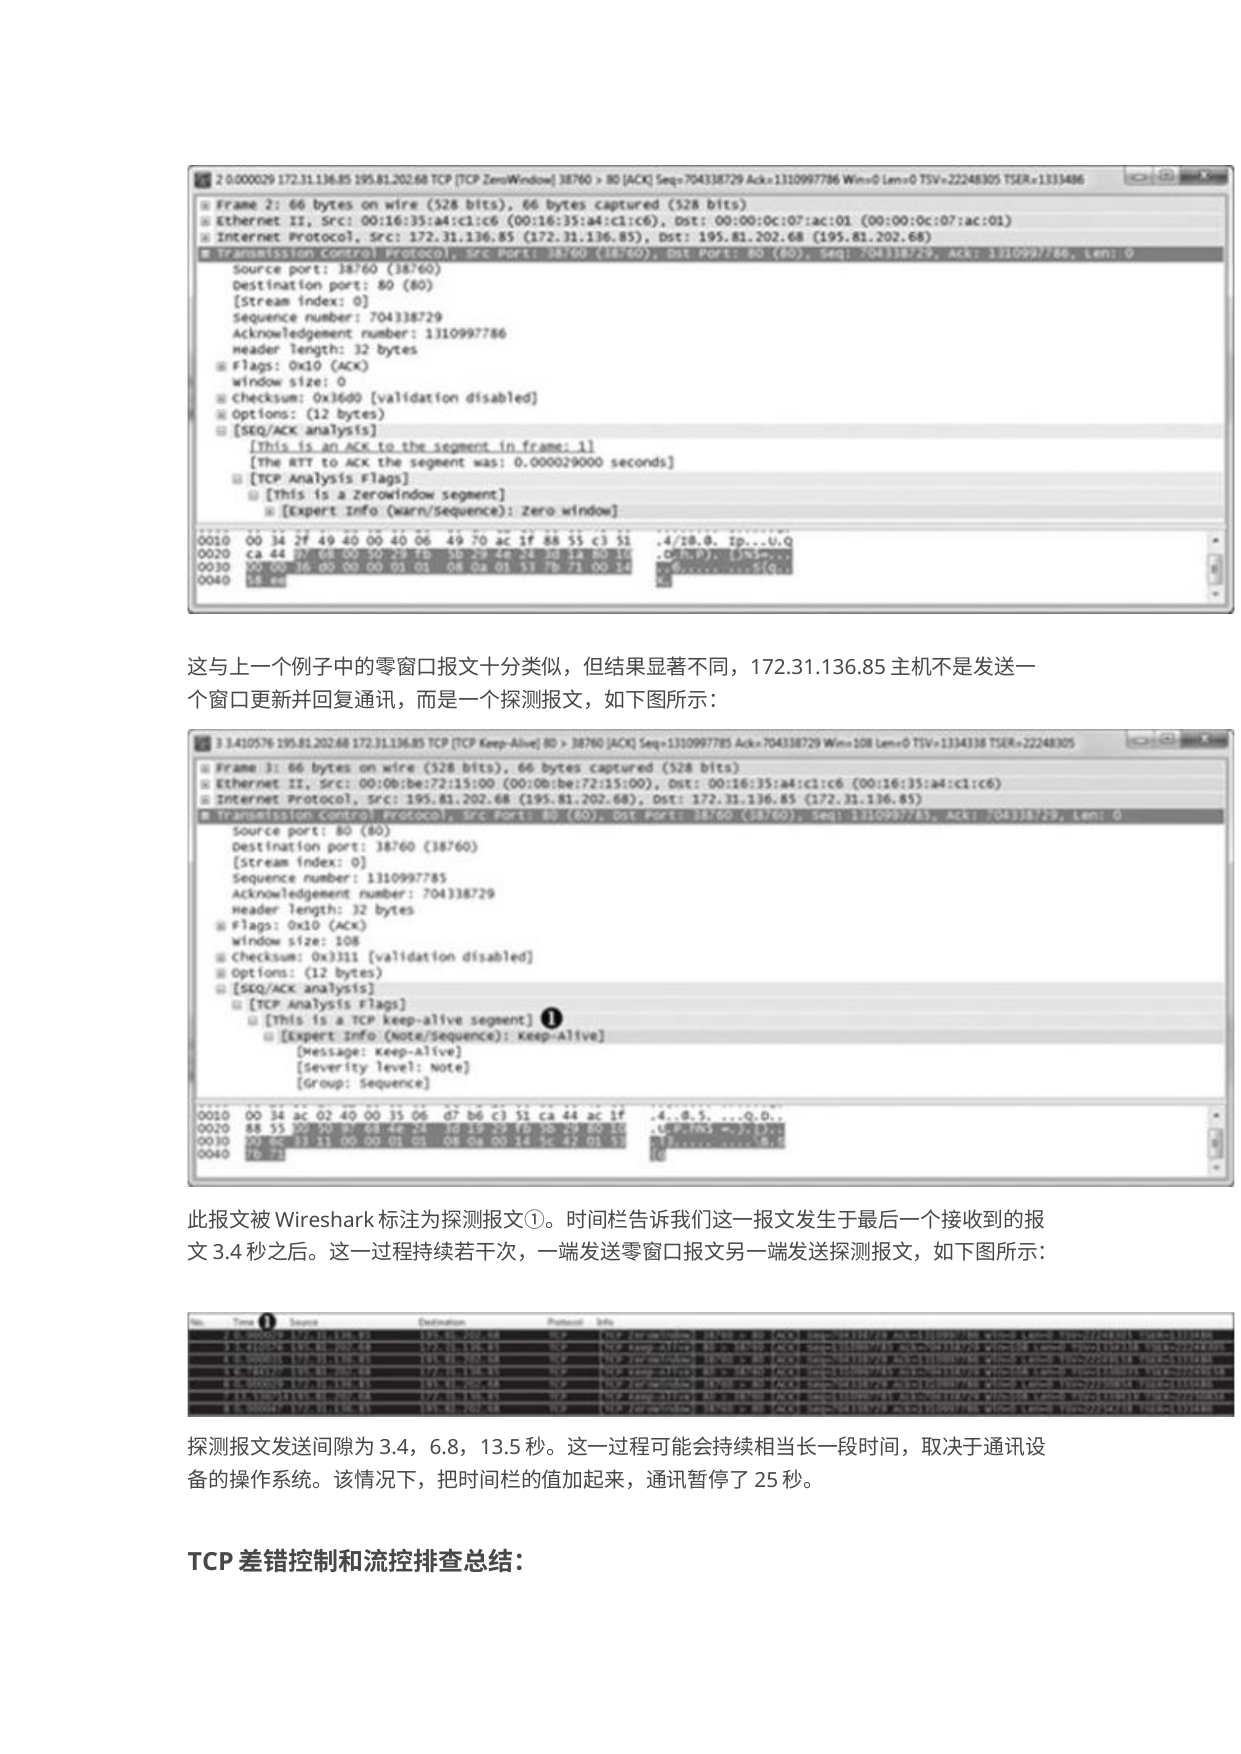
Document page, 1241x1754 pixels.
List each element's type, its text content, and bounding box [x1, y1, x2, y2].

picture [187, 729, 1235, 1187]
text 此报文被Wireshark标注为探测报文①。时间栏告诉我们这一报文发生于最后一个接收到的报文3.4秒之后。这一过程持续若干次，一端发送零窗口报文另一端发送探测报文，如下图所示： [187, 1202, 1053, 1267]
text TCP差错控制和流控排查总结： [187, 1527, 1053, 1592]
picture [187, 1312, 1235, 1417]
text 探测报文发送间隙为3.4，6.8，13.5秒。这一过程可能会持续相当长一段时间，取决于通讯设备的操作系统。该情况下，把时间栏的值加起来，通讯暂停了25秒。 [187, 1429, 1053, 1494]
picture [187, 165, 1235, 614]
text 这与上一个例子中的零窗口报文十分类似，但结果显著不同，172.31.136.85主机不是发送一个窗口更新并回复通讯，而是一个探测报文，如下图所示： [187, 649, 1053, 714]
